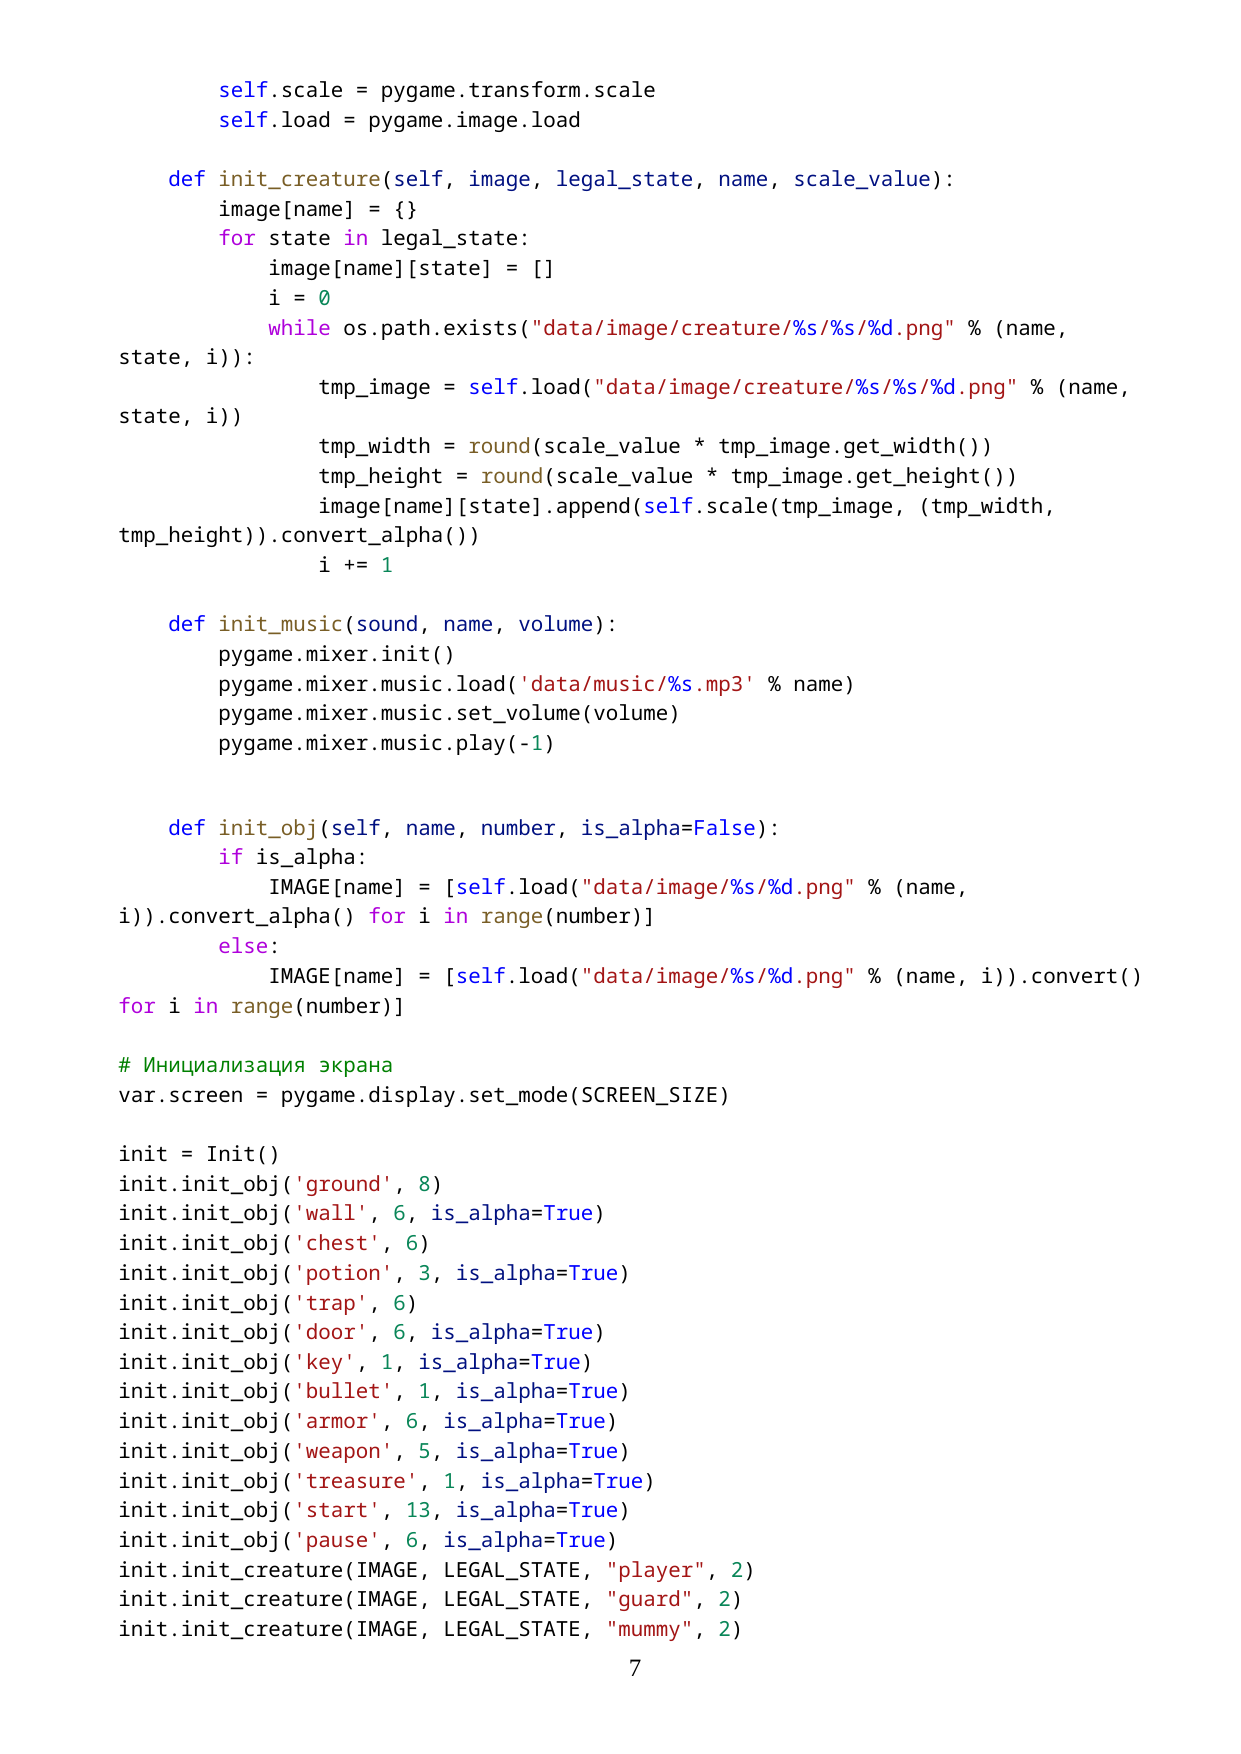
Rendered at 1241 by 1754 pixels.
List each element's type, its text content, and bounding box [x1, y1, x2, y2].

text tmp_width = round(scale_value * tmp_image.get_width()) [118, 430, 1152, 460]
text image[name][state] = [] [118, 252, 1152, 282]
text init.init_obj('wall', 6, is_alpha=True) [118, 1197, 1152, 1227]
text init.init_creature(IMAGE, LEGAL_STATE, "guard", 2) [118, 1583, 1152, 1613]
text def init_music(sound, name, volume): [118, 608, 1152, 638]
text IMAGE[name] = [self.load("data/image/%s/%d.png" % (name, i)).convert_alpha() for i in range(number)] [118, 871, 1152, 930]
text init.init_creature(IMAGE, LEGAL_STATE, "mummy", 2) [118, 1613, 1152, 1643]
text self.scale = pygame.transform.scale [118, 74, 1152, 103]
text init.init_obj('weapon', 5, is_alpha=True) [118, 1435, 1152, 1464]
text init.init_obj('bullet', 1, is_alpha=True) [118, 1375, 1152, 1405]
text def init_creature(self, image, legal_state, name, scale_value): [118, 163, 1152, 193]
text if is_alpha: [118, 841, 1152, 871]
text self.load = pygame.image.load [118, 103, 1152, 133]
text init.init_obj('door', 6, is_alpha=True) [118, 1316, 1152, 1346]
text else: [118, 930, 1152, 960]
text init.init_obj('chest', 6) [118, 1227, 1152, 1257]
text pygame.mixer.music.set_volume(volume) [118, 697, 1152, 727]
text # Инициализация экрана [118, 1049, 1152, 1078]
text init = Init() [118, 1138, 1152, 1168]
text init.init_obj('key', 1, is_alpha=True) [118, 1346, 1152, 1375]
text init.init_obj('potion', 3, is_alpha=True) [118, 1257, 1152, 1286]
text image[name] = {} [118, 193, 1152, 222]
text i += 1 [118, 549, 1152, 578]
text init.init_obj('start', 13, is_alpha=True) [118, 1494, 1152, 1524]
text var.screen = pygame.display.set_mode(SCREEN_SIZE) [118, 1078, 1152, 1108]
text tmp_image = self.load("data/image/creature/%s/%s/%d.png" % (name, state, i)) [118, 371, 1152, 430]
text while os.path.exists("data/image/creature/%s/%s/%d.png" % (name, state, i)): [118, 311, 1152, 371]
text init.init_obj('pause', 6, is_alpha=True) [118, 1524, 1152, 1553]
text pygame.mixer.music.load('data/music/%s.mp3' % name) [118, 668, 1152, 697]
text init.init_obj('treasure', 1, is_alpha=True) [118, 1464, 1152, 1494]
text pygame.mixer.music.play(-1) [118, 727, 1152, 757]
text for state in legal_state: [118, 222, 1152, 252]
text init.init_obj('ground', 8) [118, 1168, 1152, 1197]
text image[name][state].append(self.scale(tmp_image, (tmp_width, tmp_height)).convert_alpha()) [118, 489, 1152, 549]
text def init_obj(self, name, number, is_alpha=False): [118, 811, 1152, 841]
text init.init_obj('armor', 6, is_alpha=True) [118, 1405, 1152, 1435]
text init.init_creature(IMAGE, LEGAL_STATE, "player", 2) [118, 1553, 1152, 1583]
text init.init_obj('trap', 6) [118, 1286, 1152, 1316]
text pygame.mixer.init() [118, 638, 1152, 668]
text i = 0 [118, 282, 1152, 311]
text tmp_height = round(scale_value * tmp_image.get_height()) [118, 460, 1152, 489]
text IMAGE[name] = [self.load("data/image/%s/%d.png" % (name, i)).convert() for i in range(number)] [118, 960, 1152, 1019]
